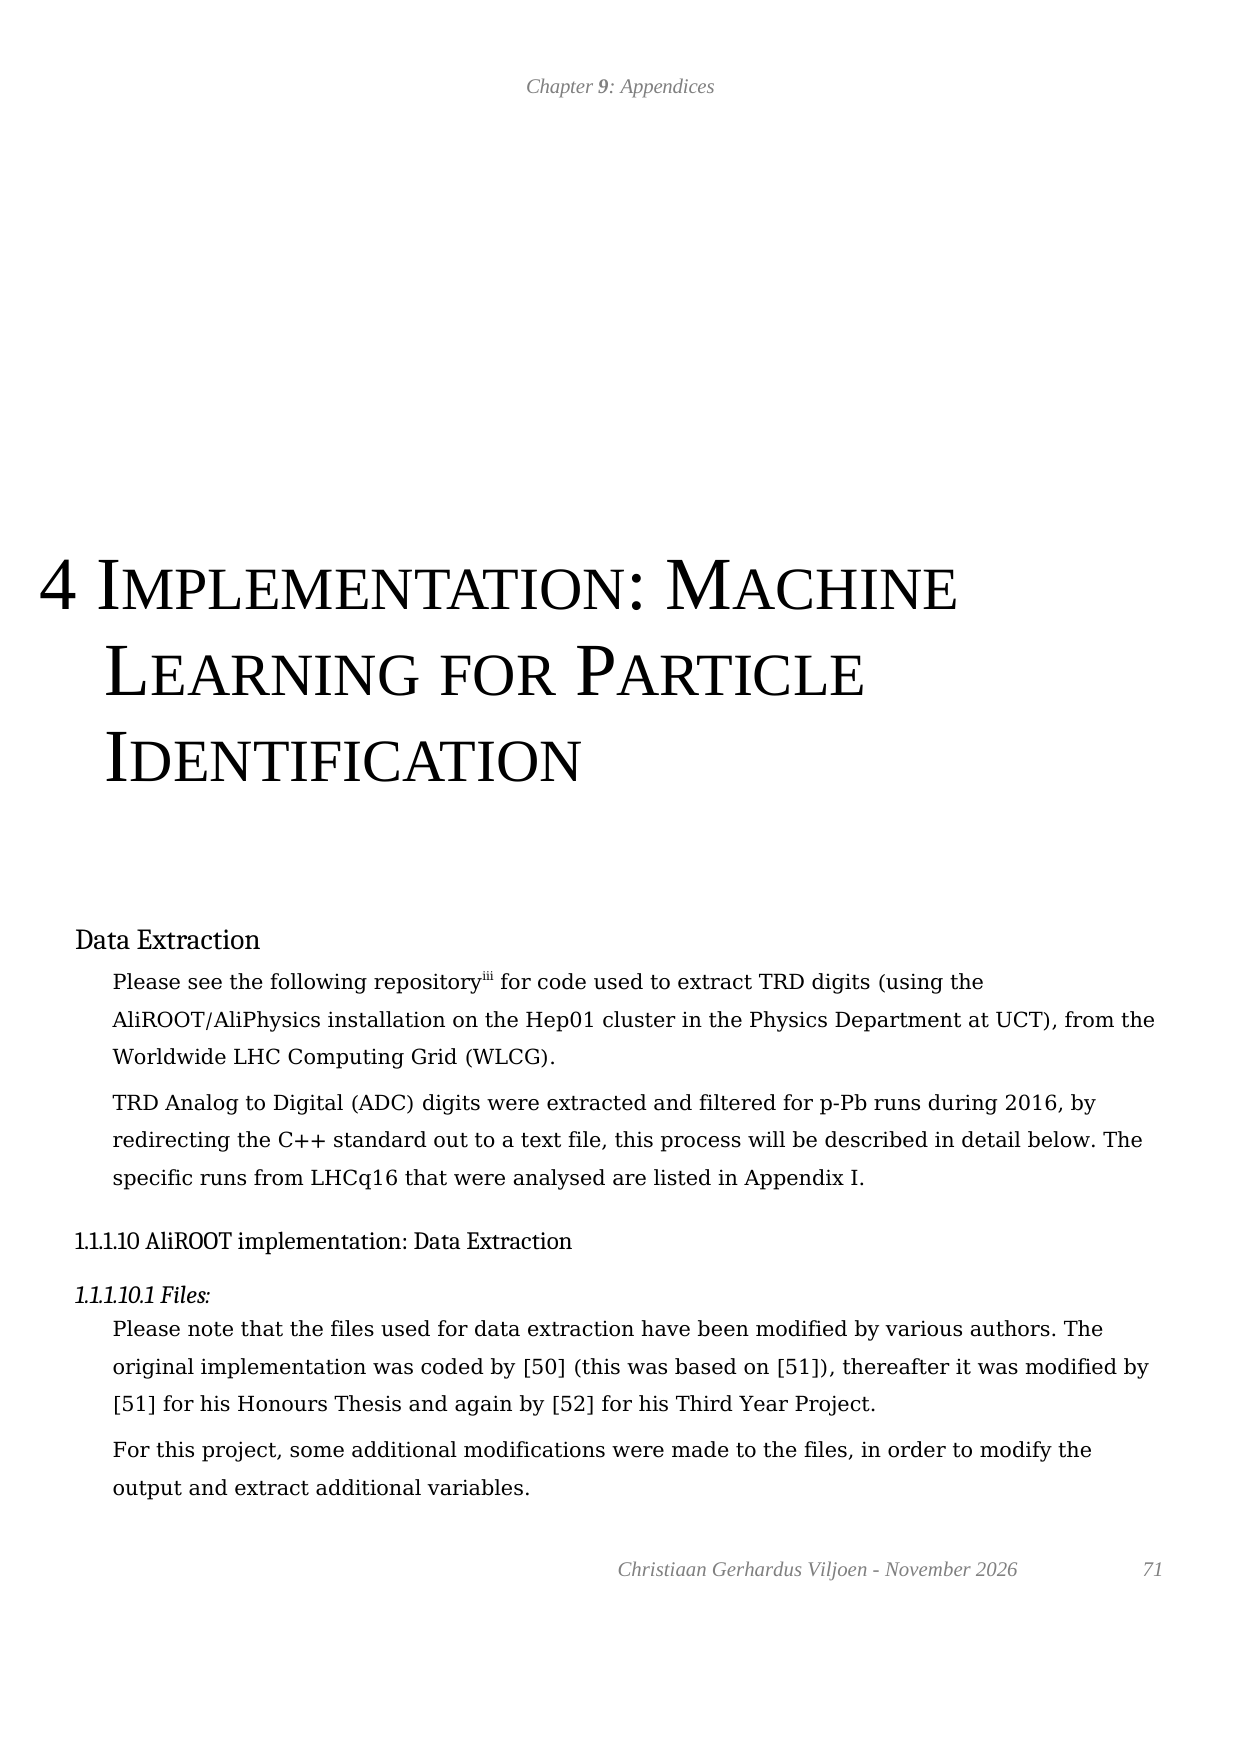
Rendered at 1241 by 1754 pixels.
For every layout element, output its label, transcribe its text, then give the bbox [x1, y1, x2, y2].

text Please note that the files used for data extraction have been modified by various authors. The original implementation was coded by (this was based on ), thereafter it was modified by for his Honours Thesis and again by for his Third Year Project. [112, 1316, 1165, 1416]
subtitle AliROOT implementation: Data Extraction [75, 1227, 1165, 1256]
text For this project, some additional modifications were made to the files, in order to modify the output and extract additional variables. [112, 1437, 1165, 1499]
text TRD Analog to Digital (ADC) digits were extracted and filtered for p-Pb runs during 2016, by redirecting the C++ standard out to a text file, this process will be described in detail below. The specific runs from LHCq16 that were analysed are listed in Appendix I. [112, 1090, 1165, 1190]
text Please see the following repository for code used to extract TRD digits (using the AliROOT/AliPhysics installation on the Hep01 cluster in the Physics Department at UCT), from the Worldwide LHC Computing Grid (WLCG). [112, 969, 1165, 1069]
subtitle Files: [75, 1281, 1165, 1310]
subtitle Data Extraction [75, 923, 1165, 956]
subtitle Implementation: Machine Learning for Particle Identification [39, 539, 1165, 798]
